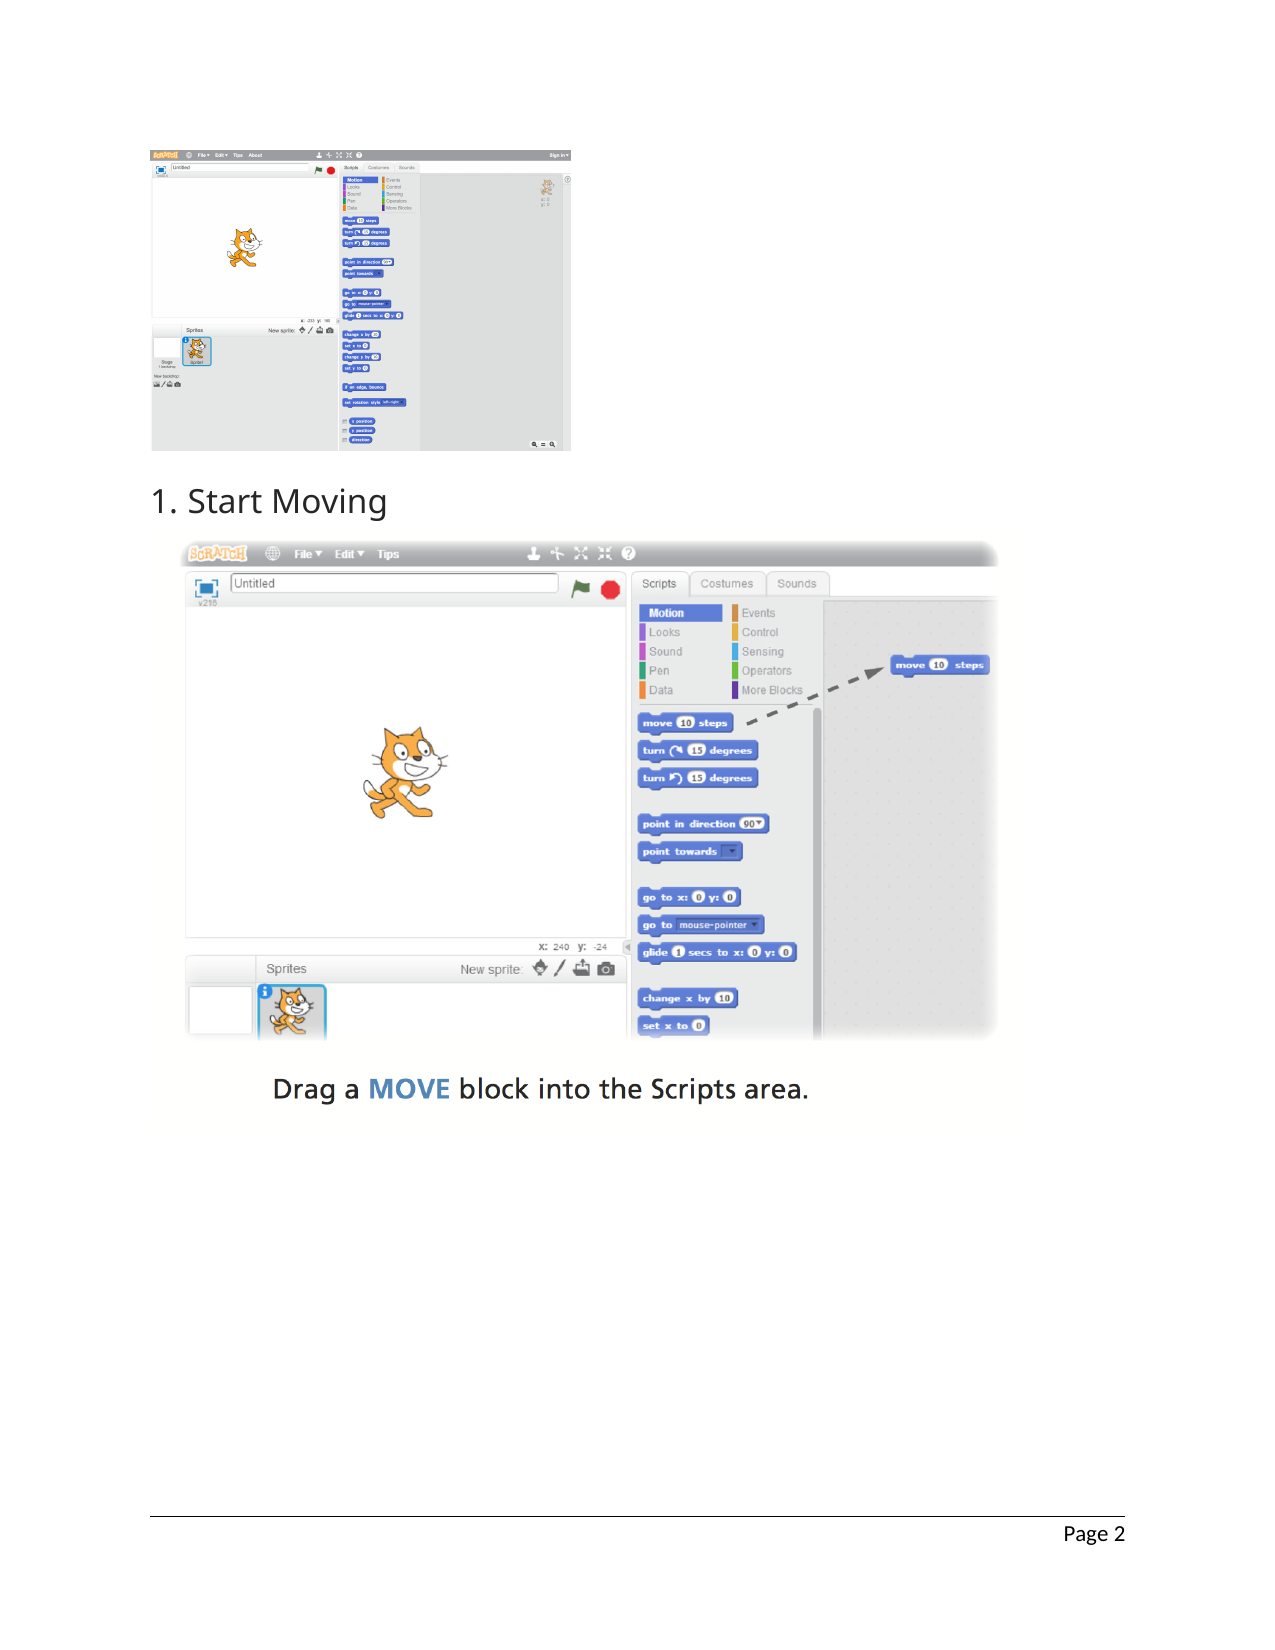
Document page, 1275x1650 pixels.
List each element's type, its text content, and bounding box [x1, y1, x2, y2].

picture [150, 150, 571, 451]
picture [150, 526, 1021, 1133]
subtitle Start Moving [150, 478, 1125, 523]
